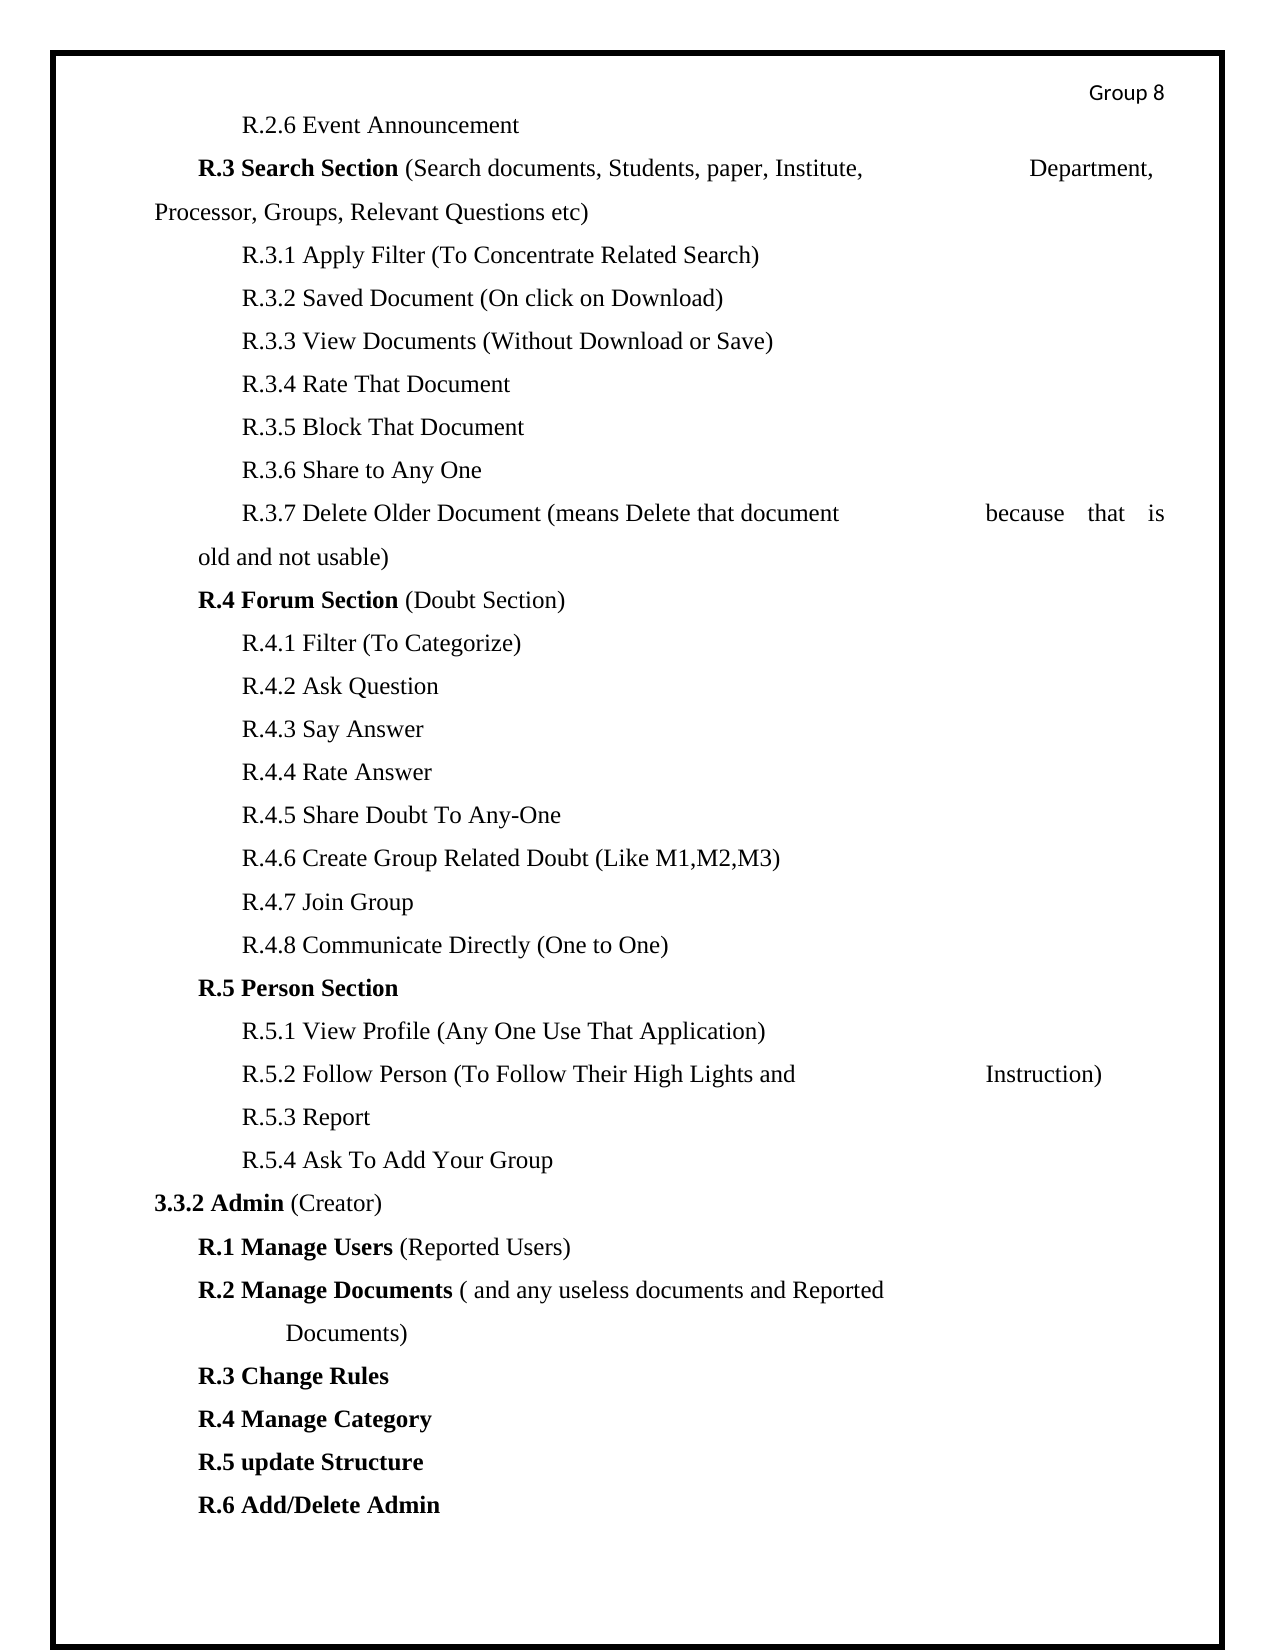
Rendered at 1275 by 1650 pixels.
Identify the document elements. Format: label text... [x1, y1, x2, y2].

text R.2.6 Event Announcement [198, 110, 1164, 139]
text R.4.4 Rate Answer [198, 757, 1164, 786]
text R.4.3 Say Answer [198, 714, 1164, 743]
text R.5 update Structure [154, 1447, 1164, 1476]
text R.5 Person Section [154, 973, 1164, 1002]
text R.3.3 View Documents (Without Download or Save) [198, 326, 1164, 355]
text R.5.4 Ask To Add Your Group [198, 1145, 1164, 1174]
text R.4.1 Filter (To Categorize) [198, 628, 1164, 657]
text R.3.7 Delete Older Document (means Delete that document because that is old and not usable) [198, 498, 1164, 570]
text 3.3.2 Admin (Creator) [110, 1188, 1164, 1217]
text R.4.7 Join Group [198, 887, 1164, 915]
text R.3.4 Rate That Document [198, 369, 1164, 398]
text R.6 Add/Delete Admin [154, 1490, 1164, 1519]
text R.3 Search Section (Search documents, Students, paper, Institute, Department, Processor, Groups, Relevant Questions etc) [154, 153, 1164, 225]
text R.3.5 Block That Document [198, 412, 1164, 441]
text R.4.6 Create Group Related Doubt (Like M1,M2,M3) [198, 843, 1164, 872]
text R.3.1 Apply Filter (To Concentrate Related Search) [198, 240, 1164, 268]
text R.2 Manage Documents ( and any useless documents and Reported Documents) [154, 1275, 1164, 1347]
text R.4.5 Share Doubt To Any-One [198, 800, 1164, 829]
text R.5.2 Follow Person (To Follow Their High Lights and Instruction) [198, 1059, 1164, 1088]
text R.5.3 Report [198, 1102, 1164, 1131]
text R.3 Change Rules [154, 1361, 1164, 1390]
text R.3.6 Share to Any One [198, 455, 1164, 484]
text R.5.1 View Profile (Any One Use That Application) [198, 1016, 1164, 1045]
text R.4 Forum Section (Doubt Section) [154, 585, 1164, 613]
text R.4.8 Communicate Directly (One to One) [198, 930, 1164, 958]
text R.4.2 Ask Question [198, 671, 1164, 700]
text R.1 Manage Users (Reported Users) [154, 1232, 1164, 1260]
text R.3.2 Saved Document (On click on Download) [198, 283, 1164, 312]
text R.4 Manage Category [154, 1404, 1164, 1433]
